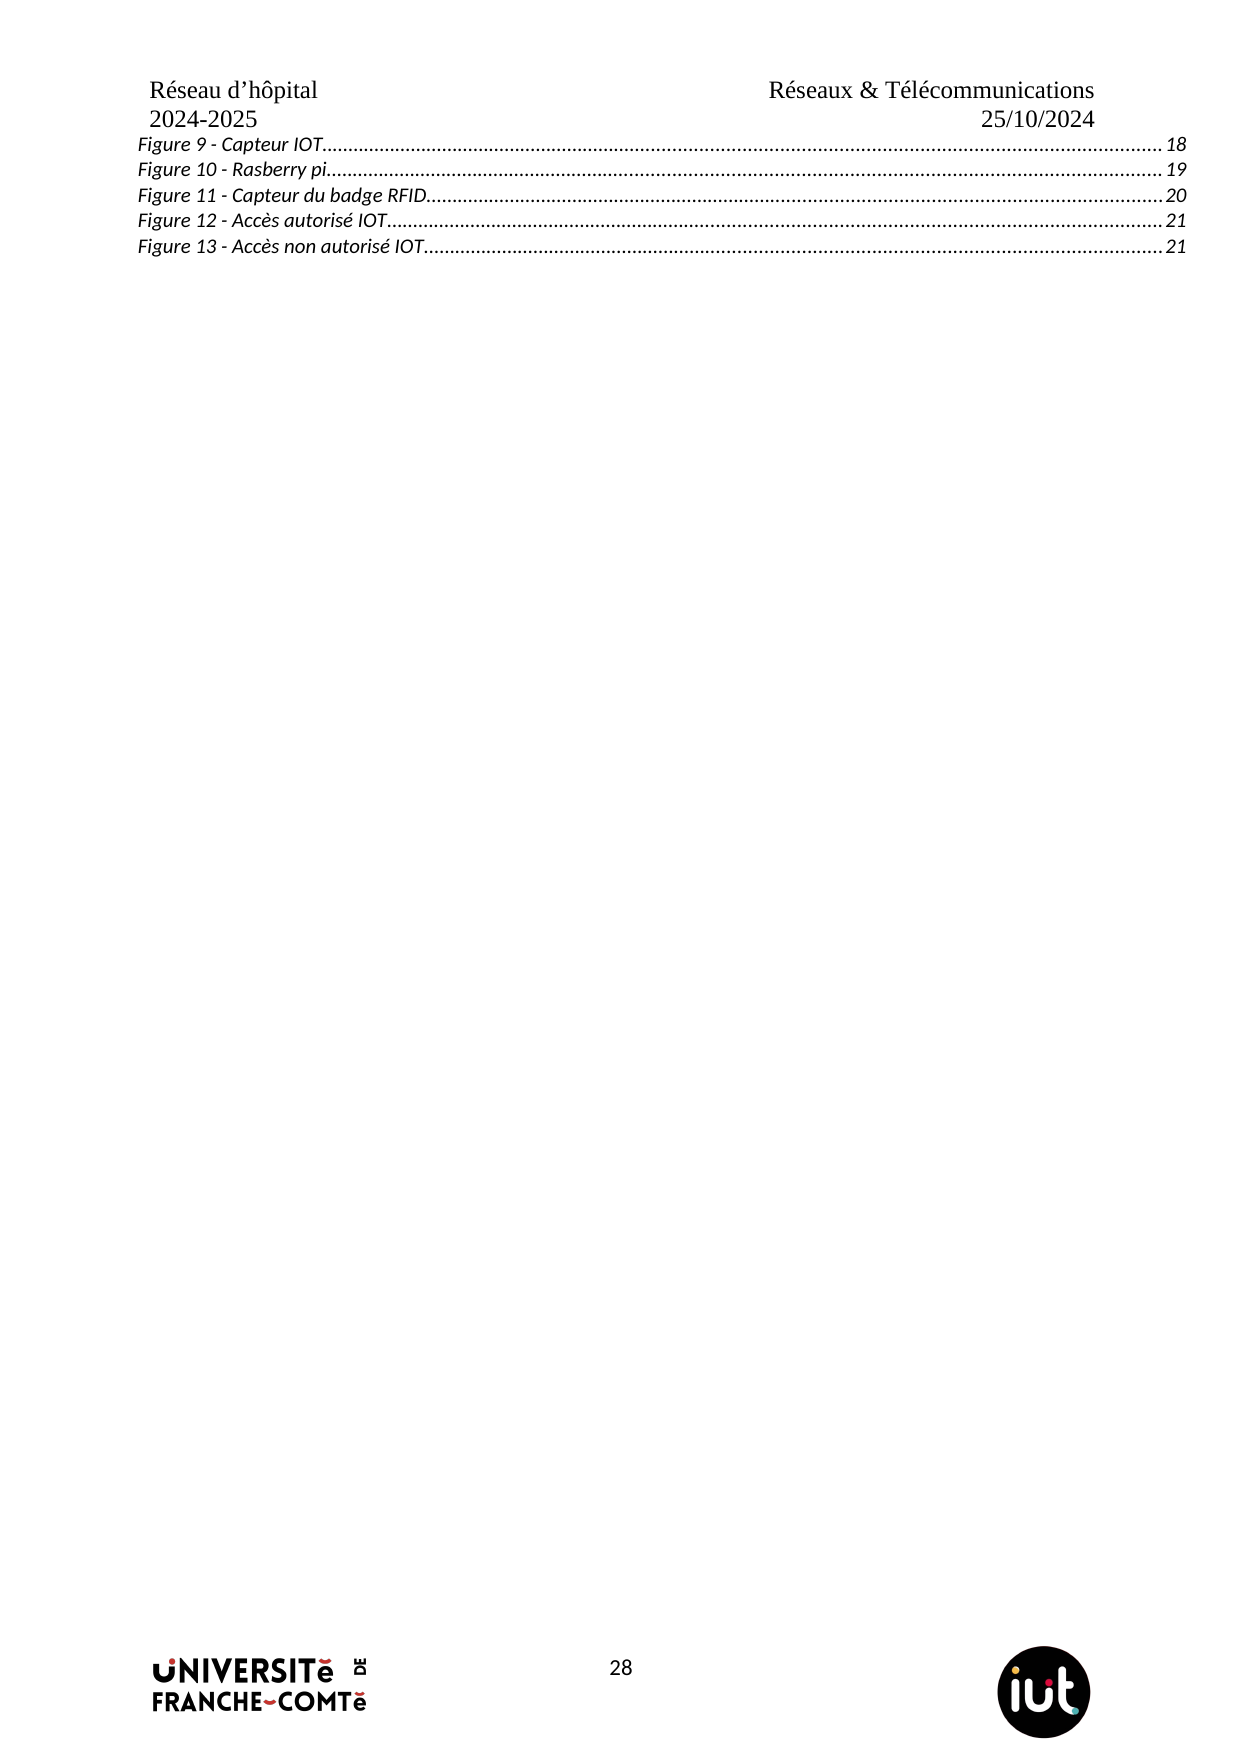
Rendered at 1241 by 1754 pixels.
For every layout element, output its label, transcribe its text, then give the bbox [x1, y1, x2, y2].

text Figure 9 - Capteur IOT 18 [138, 131, 1190, 157]
text Figure 13 - Accès non autorisé IOT 21 [138, 233, 1190, 258]
picture [993, 1639, 1095, 1743]
text Figure 10 - Rasberry pi 19 [138, 157, 1190, 182]
text Figure 12 - Accès autorisé IOT 21 [138, 207, 1190, 233]
picture [149, 1654, 370, 1715]
text Figure 11 - Capteur du badge RFID 20 [138, 182, 1190, 207]
